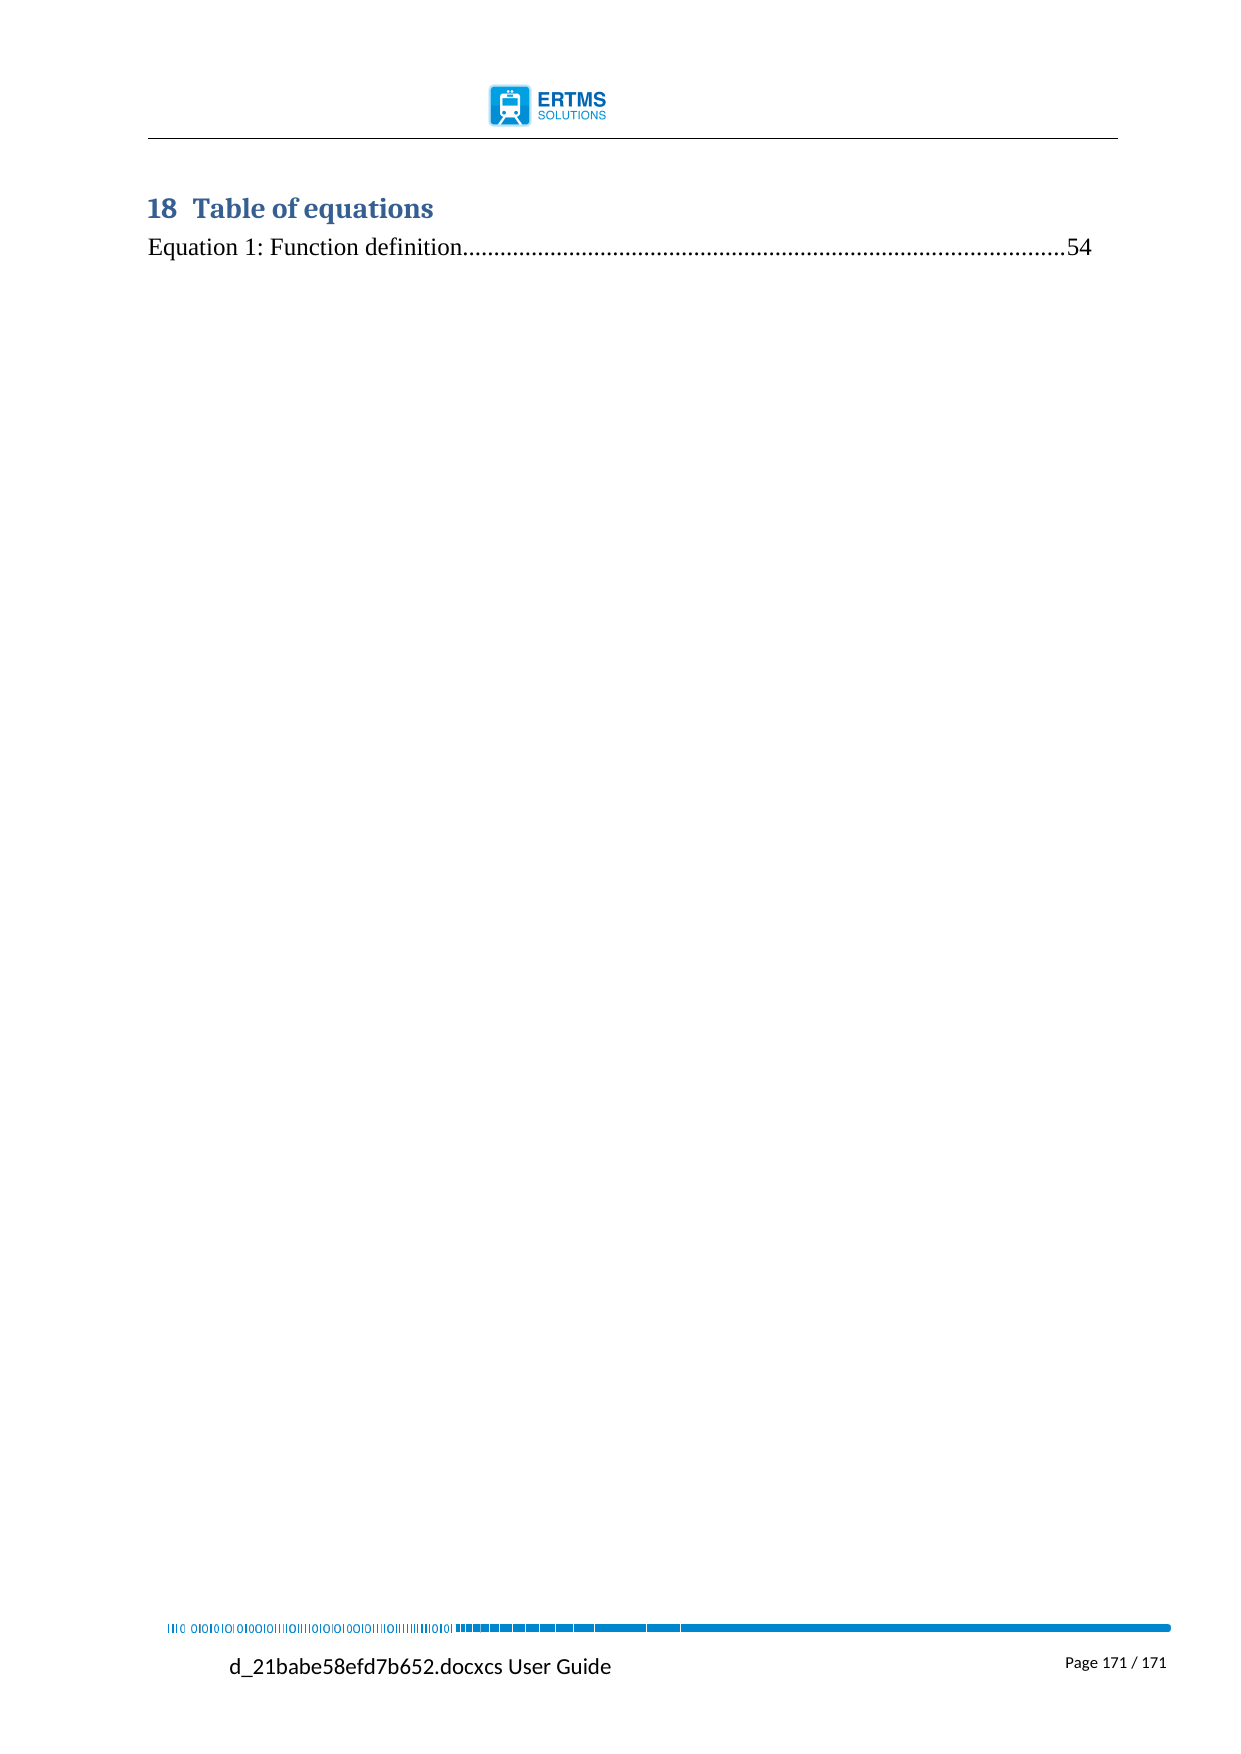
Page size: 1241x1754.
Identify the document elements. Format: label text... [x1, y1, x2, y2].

subtitle Table of equations [148, 192, 1093, 226]
picture [167, 1624, 1171, 1633]
picture [477, 73, 617, 138]
text Equation 1: Function definition. 54 [148, 232, 1093, 261]
